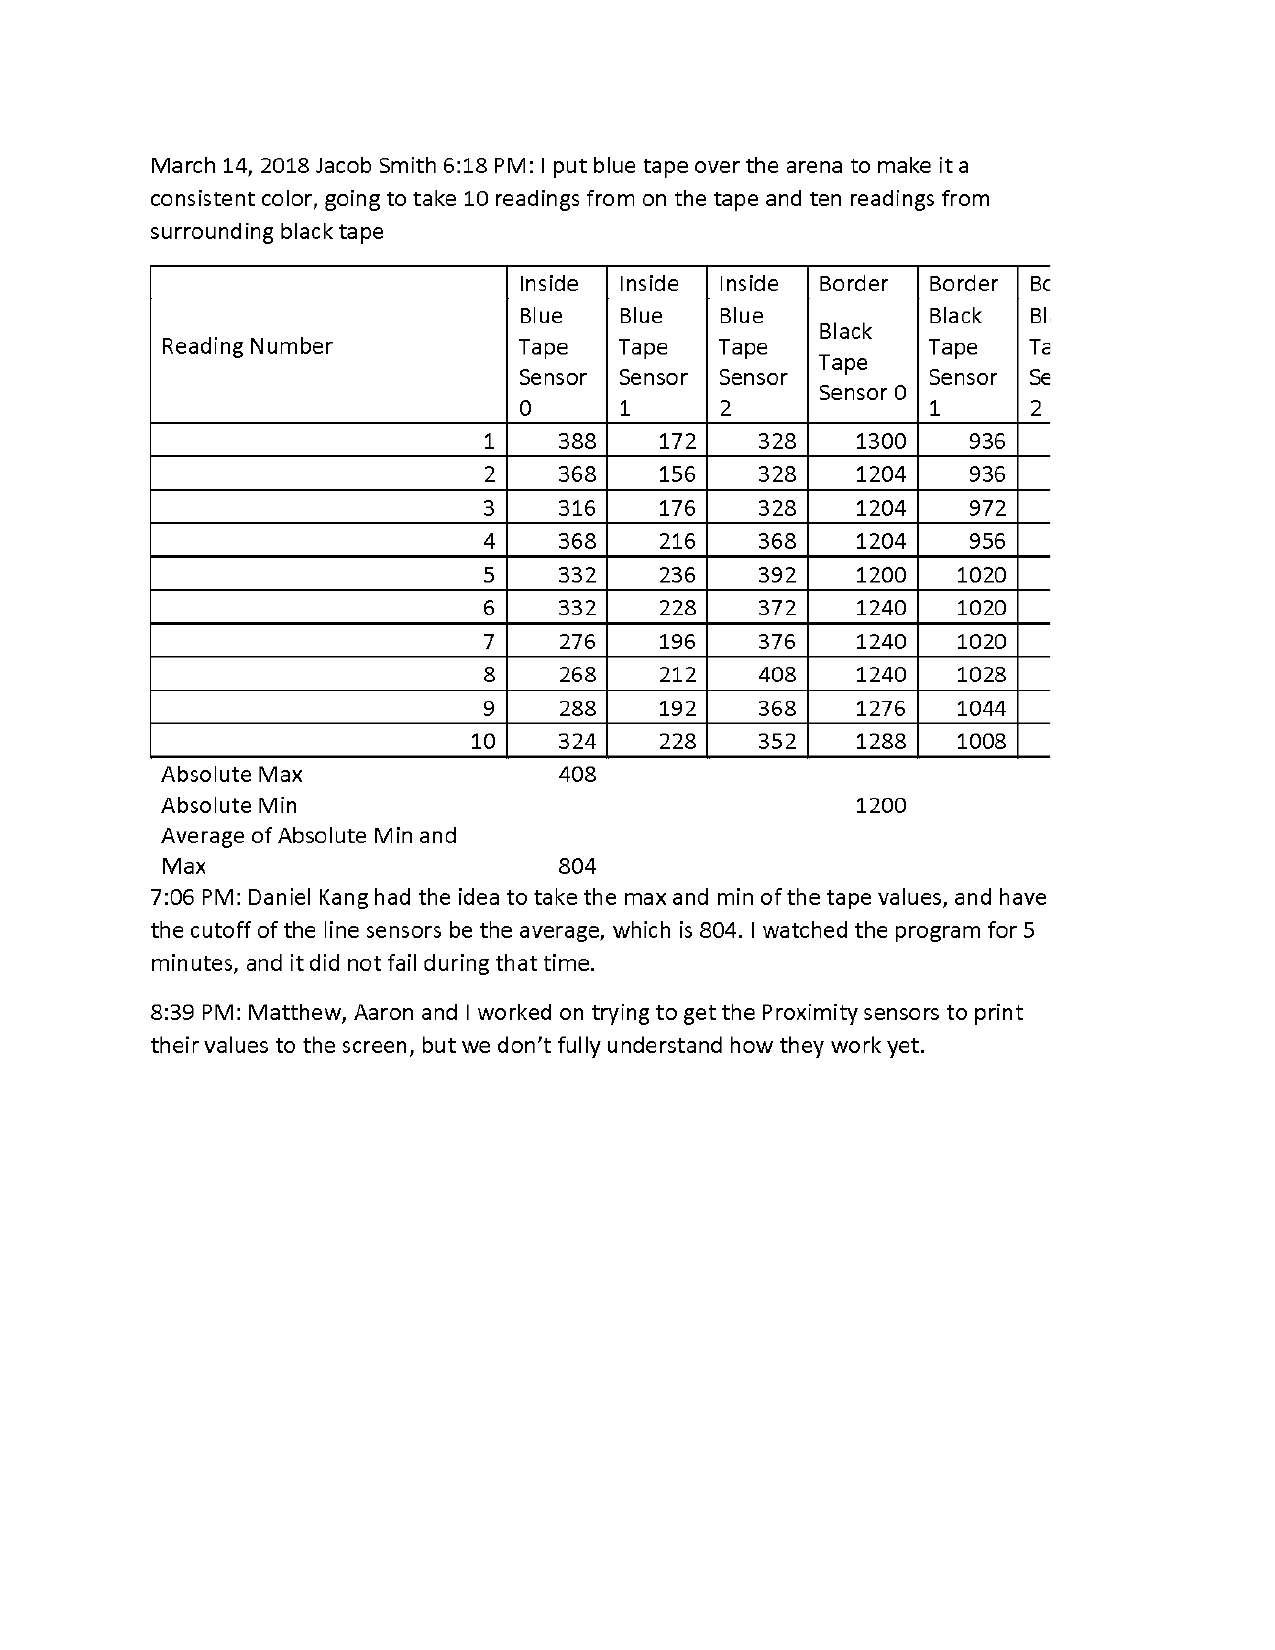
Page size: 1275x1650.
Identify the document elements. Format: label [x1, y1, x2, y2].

picture [150, 150, 1050, 1080]
